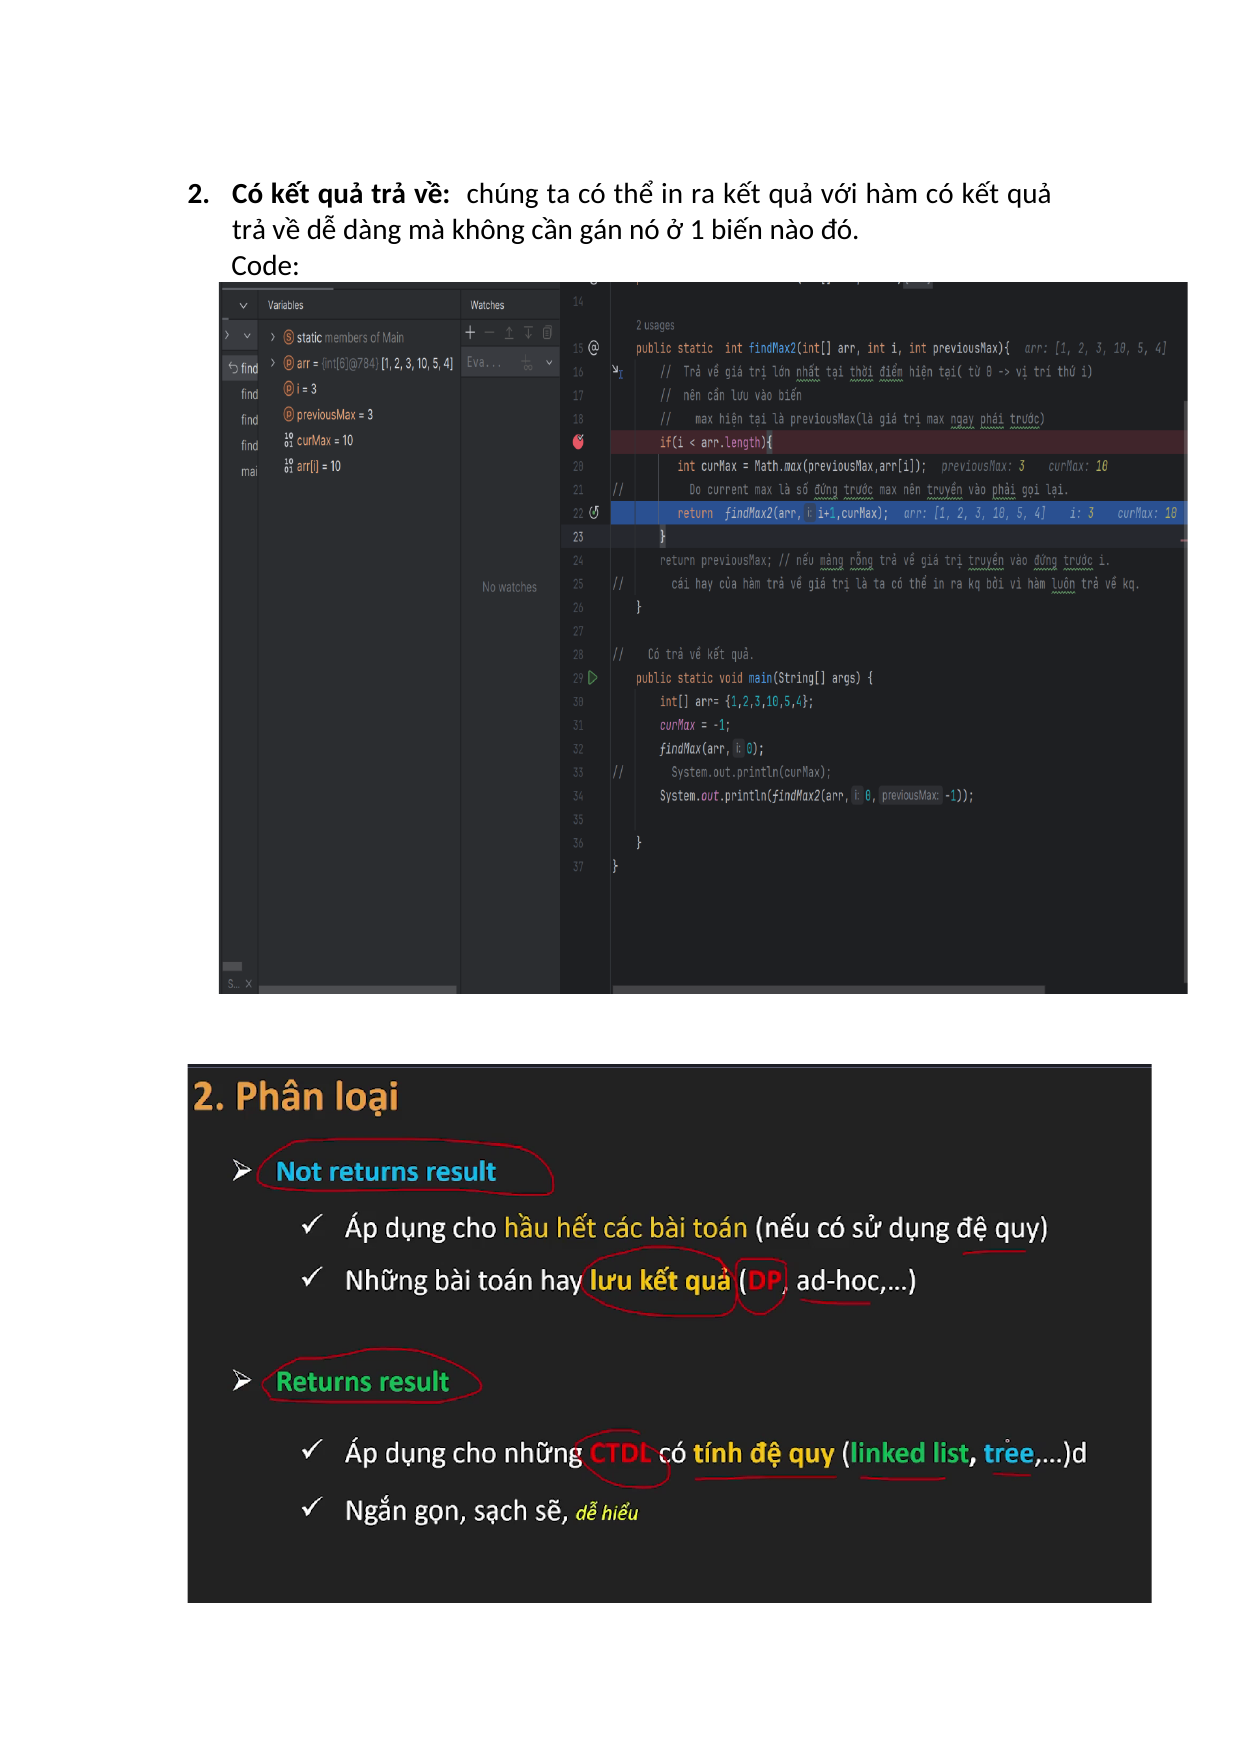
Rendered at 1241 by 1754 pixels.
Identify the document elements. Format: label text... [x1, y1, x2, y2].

picture [218, 282, 1188, 994]
picture [187, 1064, 1152, 1603]
list Có kết quả trả về: chúng ta có thể in ra kết quả với hàm có kết quả trả về dễ dàng mà không cần gán nó ở 1 biến nào đó. [187, 175, 1053, 247]
list Code: [187, 247, 1053, 282]
